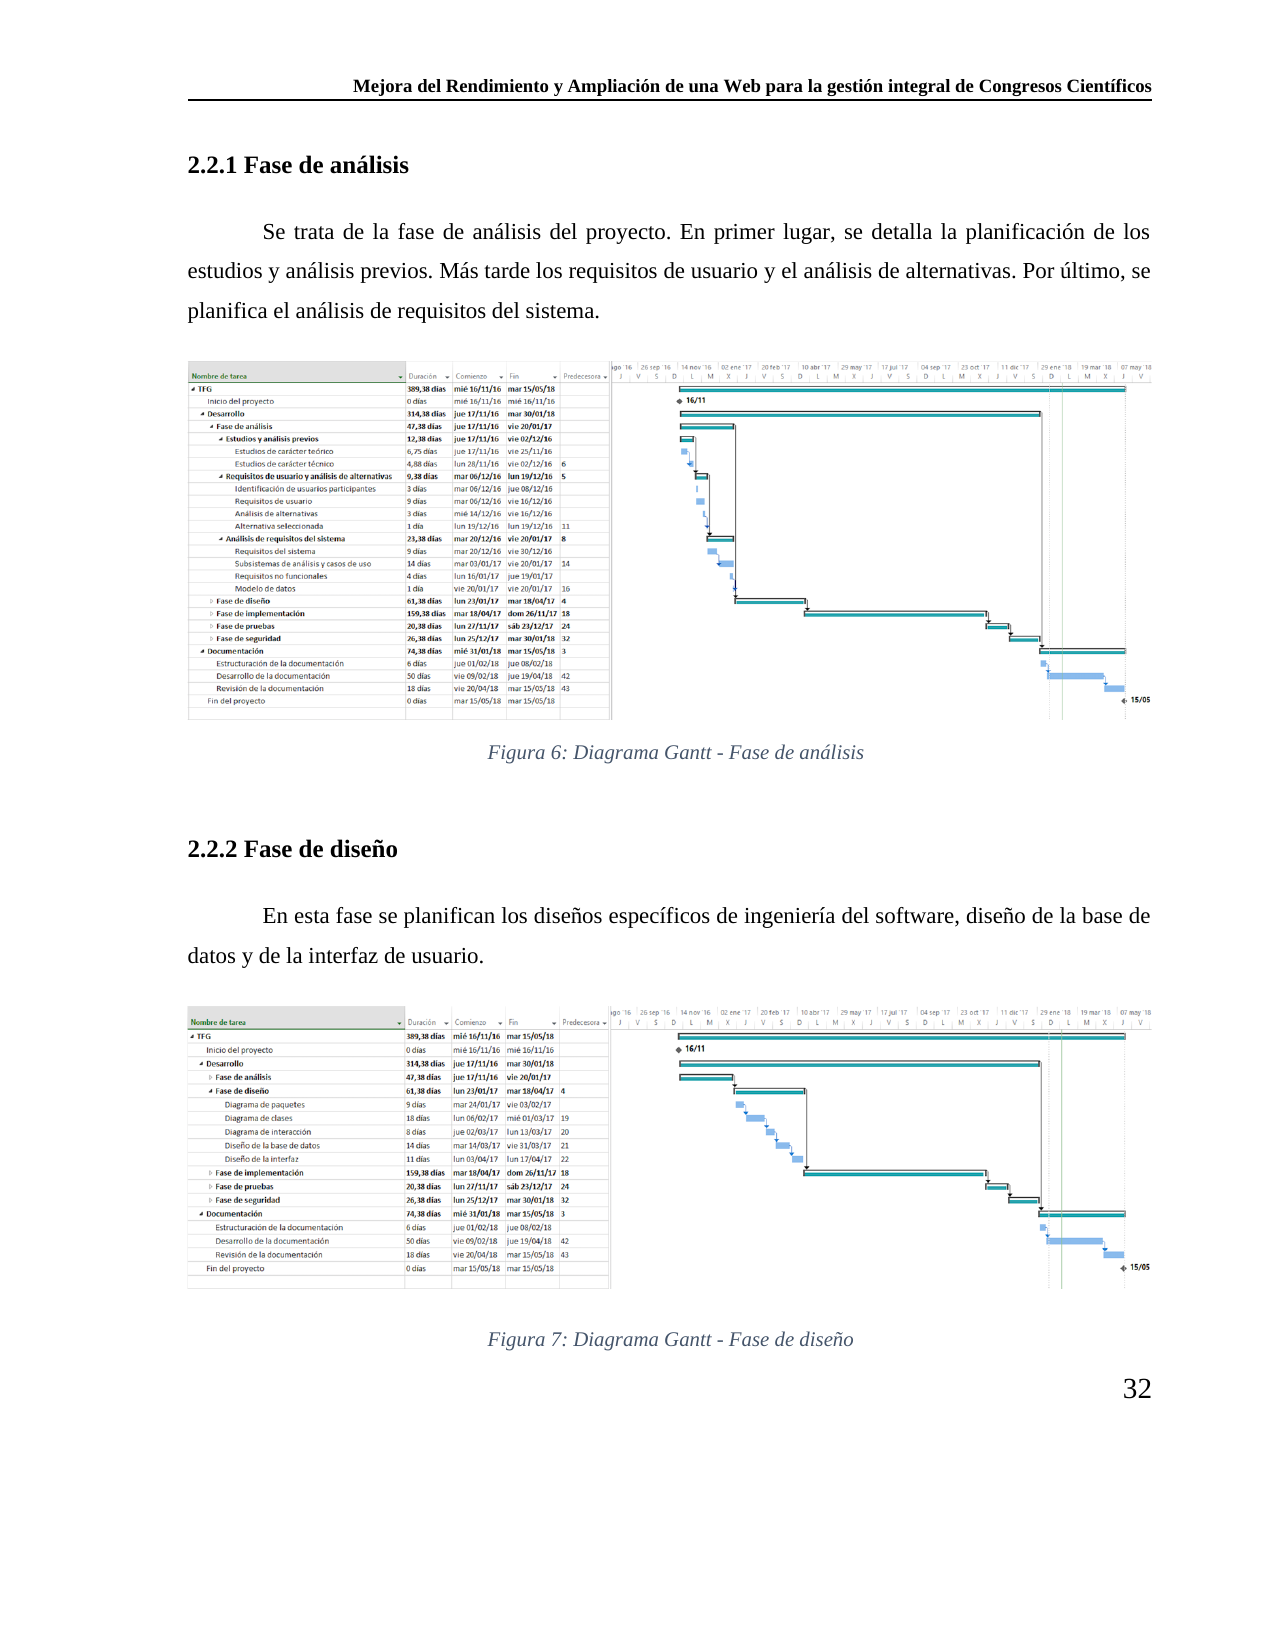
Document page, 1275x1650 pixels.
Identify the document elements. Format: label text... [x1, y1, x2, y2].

text En esta fase se planifican los diseños específicos de ingeniería del software, diseño de la base de datos y de la interfaz de usuario. [187, 902, 1152, 968]
picture [187, 361, 1152, 720]
subtitle 2.2.1 Fase de análisis [187, 150, 1152, 179]
text Se trata de la fase de análisis del proyecto. En primer lugar, se detalla la planificación de los estudios y análisis previos. Más tarde los requisitos de usuario y el análisis de alternativas. Por último, se planifica el análisis de requisitos del sistema. [187, 218, 1152, 323]
picture [187, 1006, 1152, 1289]
subtitle 2.2.2 Fase de diseño [187, 834, 1152, 863]
